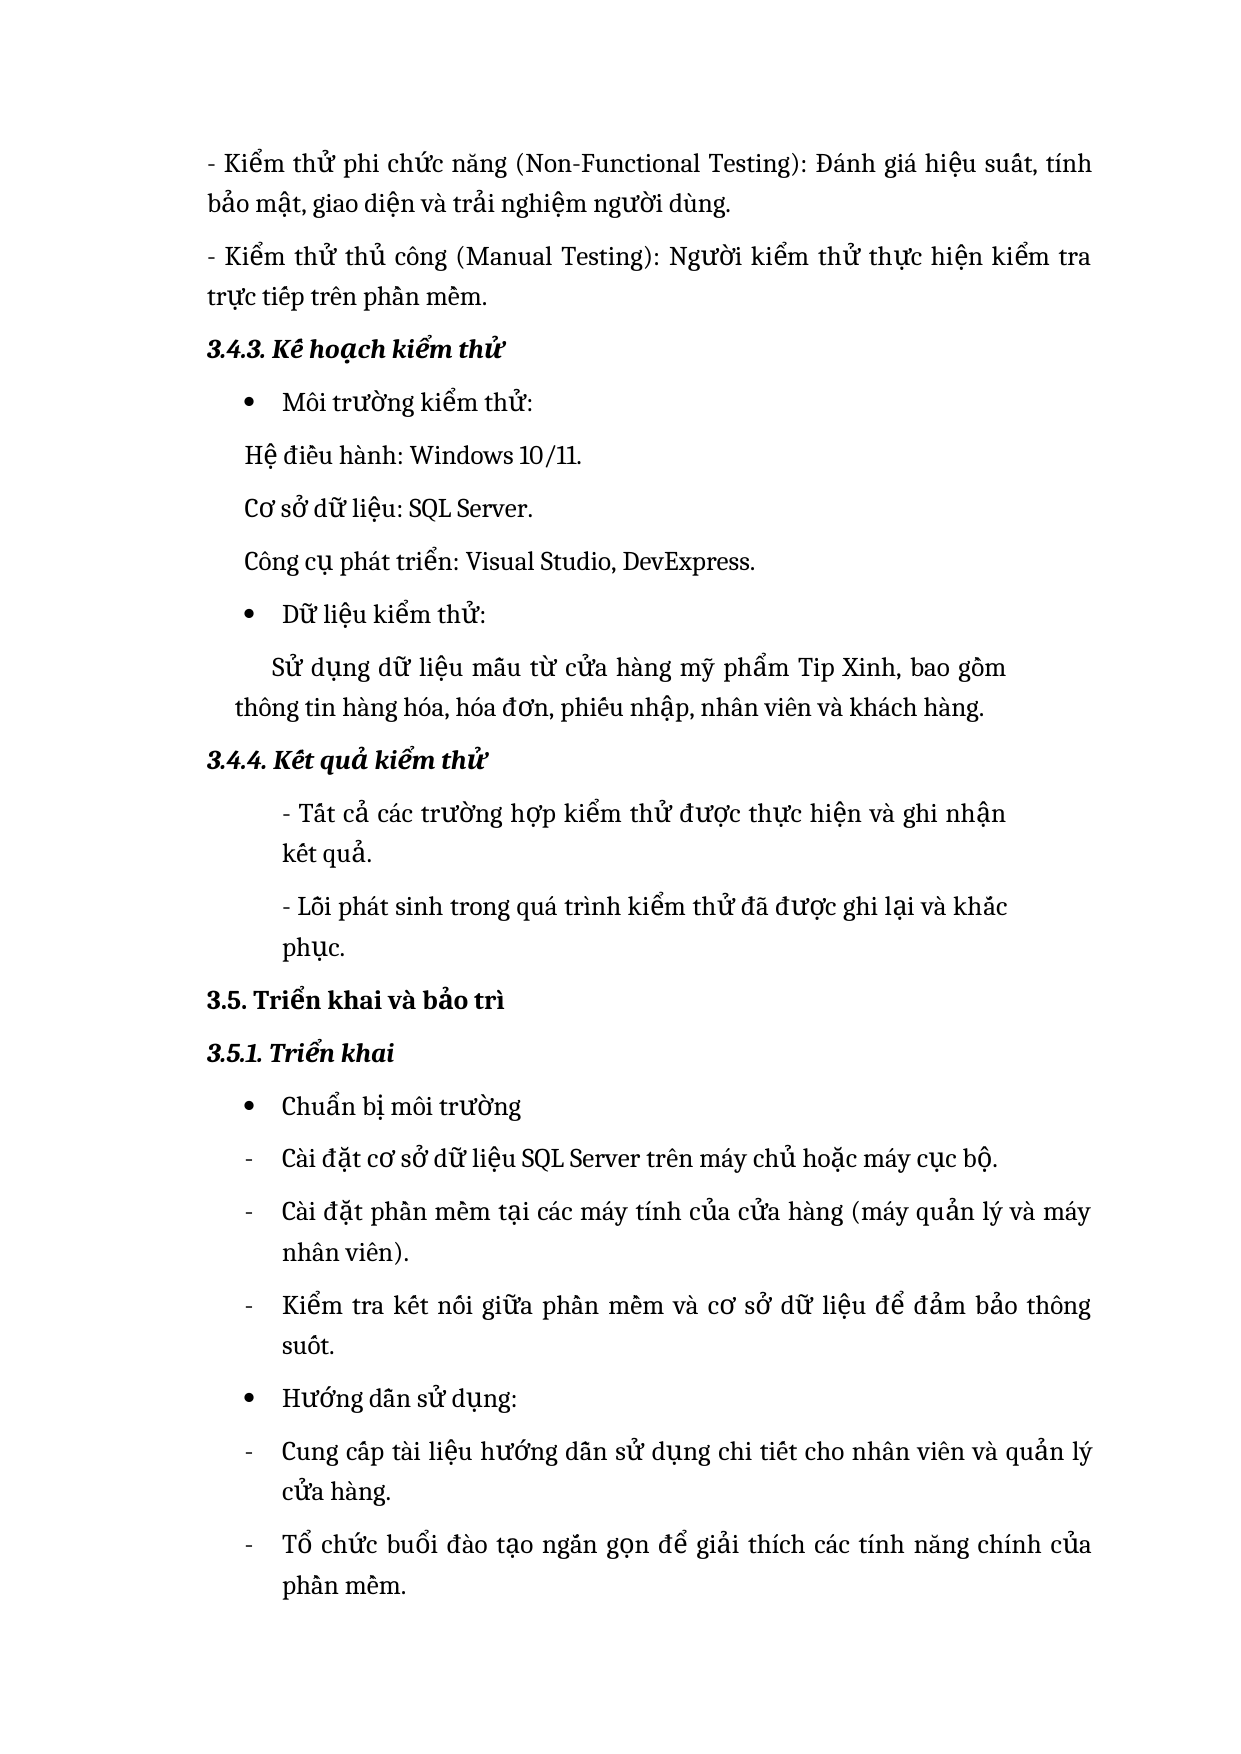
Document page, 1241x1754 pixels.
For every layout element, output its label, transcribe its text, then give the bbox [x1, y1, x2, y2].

text Công cụ phát triển: Visual Studio, DevExpress. [244, 546, 1007, 577]
subtitle 3.4.3. Kế hoạch kiểm thử [207, 334, 1092, 366]
list Cài đặt phần mềm tại các máy tính của cửa hàng (máy quản lý và máy nhân viên). [244, 1196, 1092, 1268]
text - Kiểm thử thủ công (Manual Testing): Người kiểm thử thực hiện kiểm tra trực tiếp trên phần mềm. [207, 241, 1092, 313]
text - Lỗi phát sinh trong quá trình kiểm thử đã được ghi lại và khắc phục. [282, 891, 1007, 963]
text Cơ sở dữ liệu: SQL Server. [244, 493, 1007, 524]
list Tổ chức buổi đào tạo ngắn gọn để giải thích các tính năng chính của phần mềm. [244, 1529, 1092, 1601]
text Sử dụng dữ liệu mẫu từ cửa hàng mỹ phẩm Tip Xinh, bao gồm thông tin hàng hóa, hóa đơn, phiếu nhập, nhân viên và khách hàng. [234, 652, 1007, 723]
subtitle 3.5.1. Triển khai [207, 1038, 1092, 1069]
list Cung cấp tài liệu hướng dẫn sử dụng chi tiết cho nhân viên và quản lý cửa hàng. [244, 1436, 1092, 1508]
list Kiểm tra kết nối giữa phần mềm và cơ sở dữ liệu để đảm bảo thông suốt. [244, 1290, 1092, 1361]
list Dữ liệu kiểm thử: [244, 599, 1092, 630]
list Cài đặt cơ sở dữ liệu SQL Server trên máy chủ hoặc máy cục bộ. [244, 1143, 1092, 1175]
list Chuẩn bị môi trường [244, 1091, 1092, 1122]
text Hệ điều hành: Windows 10/11. [244, 440, 1007, 471]
subtitle 3.5. Triển khai và bảo trì [207, 985, 1092, 1016]
subtitle 3.4.4. Kết quả kiểm thử [207, 745, 1092, 776]
list Hướng dẫn sử dụng: [244, 1383, 1092, 1414]
text - Kiểm thử phi chức năng (Non-Functional Testing): Đánh giá hiệu suất, tính bảo mật, giao diện và trải nghiệm người dùng. [207, 148, 1092, 219]
text - Tất cả các trường hợp kiểm thử được thực hiện và ghi nhận kết quả. [282, 798, 1007, 870]
list Môi trường kiểm thử: [244, 387, 1092, 418]
